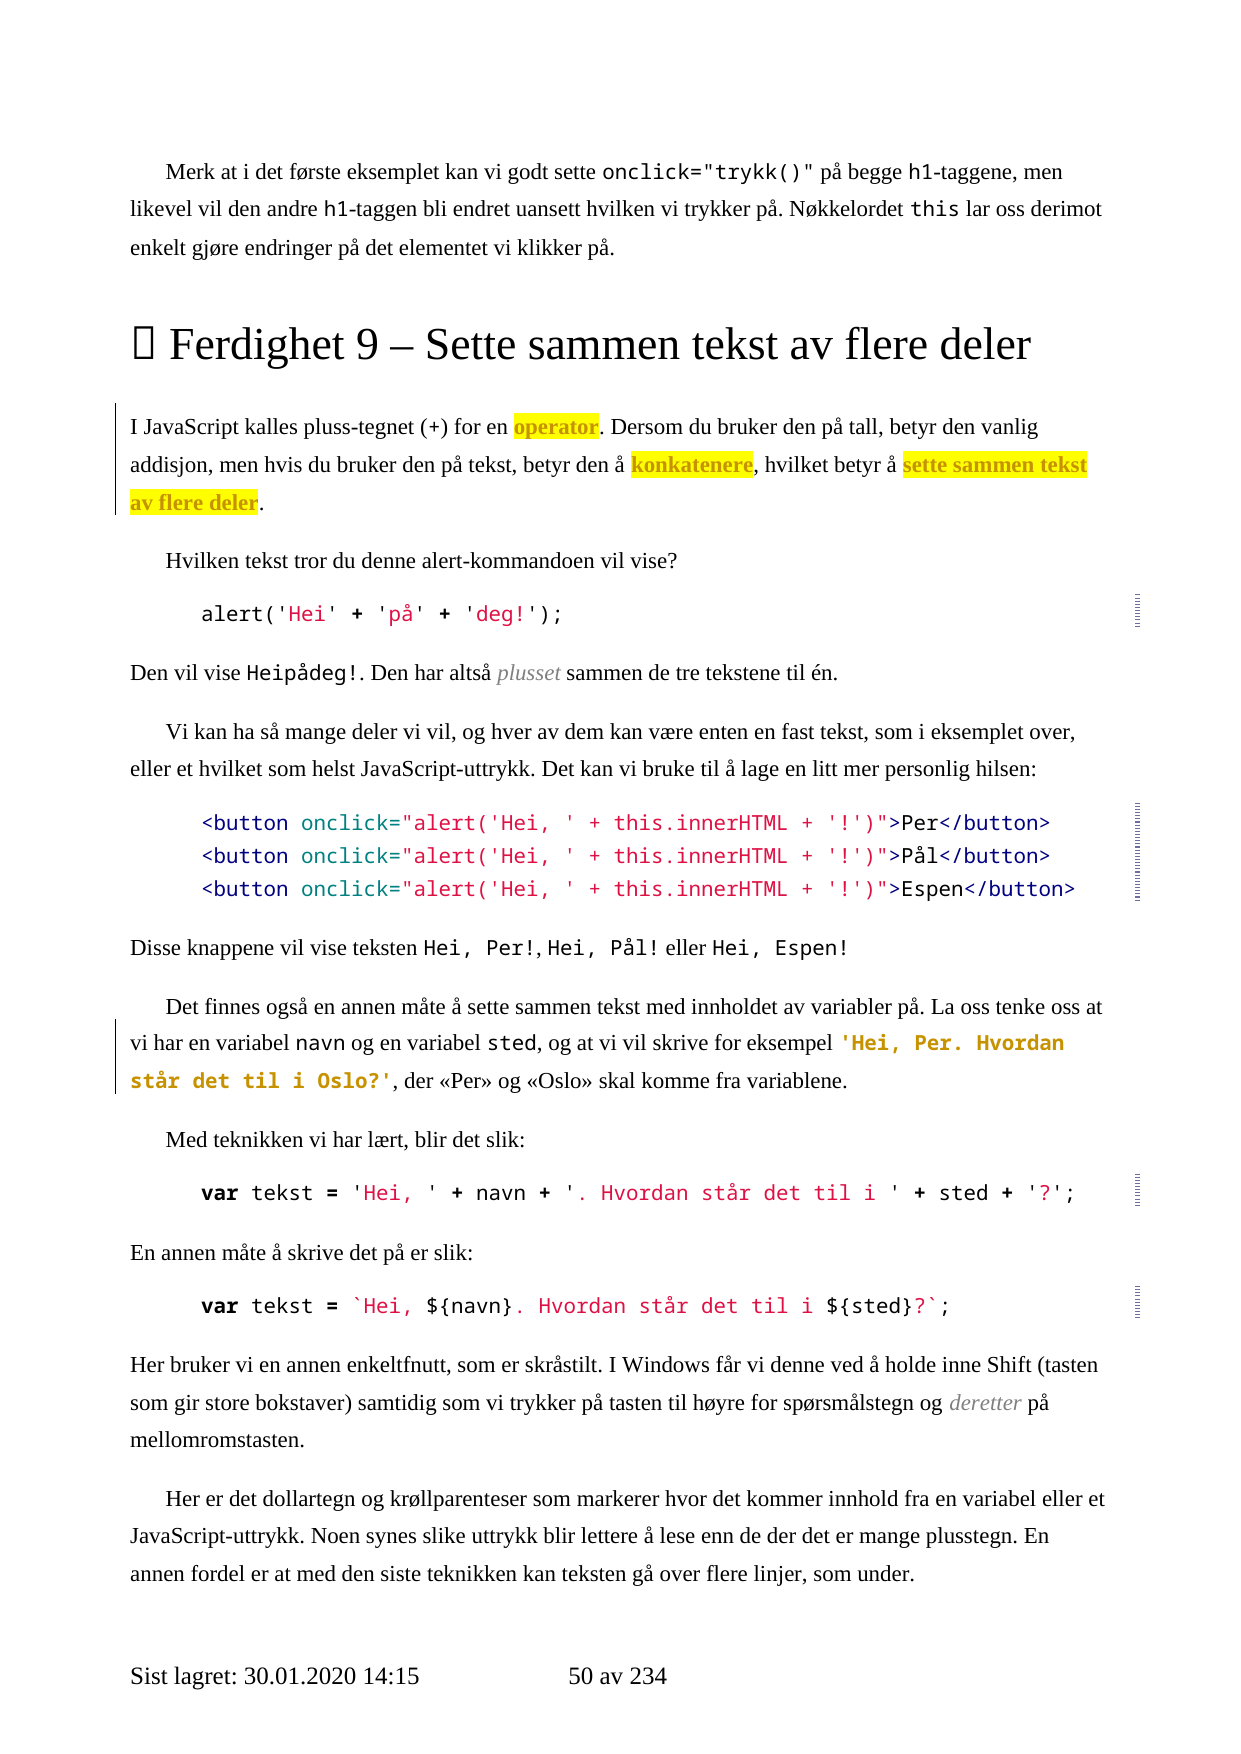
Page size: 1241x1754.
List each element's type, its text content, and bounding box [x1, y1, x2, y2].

text var tekst = `Hei, ${navn}. Hvordan står det til i ${sted}?`; [201, 1286, 1140, 1319]
text Her er det dollartegn og krøllparenteser som markerer hvor det kommer innhold fra en variabel eller et JavaScript-uttrykk. Noen synes slike uttrykk blir lettere å lese enn de der det er mange plusstegn. En annen fordel er at med den siste teknikken kan teksten gå over flere linjer, som under. [130, 1473, 1110, 1586]
text En annen måte å skrive det på er slik: [130, 1228, 1110, 1265]
text var tekst = 'Hei, ' + navn + '. Hvordan står det til i ' + sted + '?'; [201, 1173, 1140, 1207]
text Disse knappene vil vise teksten Hei, Per!, Hei, Pål! eller Hei, Espen! [130, 923, 1110, 961]
text Det finnes også en annen måte å sette sammen tekst med innholdet av variabler på. La oss tenke oss at vi har en variabel navn og en variabel sted, og at vi vil skrive for eksempel 'Hei, Per. Hvordan står det til i Oslo?', der «Per» og «Oslo» skal komme fra variablene. [130, 982, 1110, 1094]
text Merk at i det første eksemplet kan vi godt sette onclick="trykk()" på begge h1-taggene, men likevel vil den andre h1-taggen bli endret uansett hvilken vi trykker på. Nøkkelordet this lar oss derimot enkelt gjøre endringer på det elementet vi klikker på. [130, 148, 1110, 260]
text 💪 Ferdighet 9 – Sette sammen tekst av flere deler [130, 310, 1110, 373]
text Hvilken tekst tror du denne alert-kommandoen vil vise? [130, 536, 1110, 573]
text <button onclick="alert('Hei, ' + this.innerHTML + '!')">Per</button> <button onclick="alert('Hei, ' + this.innerHTML + '!')">Pål</button> <button onclick="alert('Hei, ' + this.innerHTML + '!')">Espen</button> [201, 803, 1140, 903]
text Den vil vise Heipådeg!. Den har altså plusset sammen de tre tekstene til én. [130, 648, 1110, 686]
text Med teknikken vi har lært, blir det slik: [130, 1115, 1110, 1153]
text Vi kan ha så mange deler vi vil, og hver av dem kan være enten en fast tekst, som i eksemplet over, eller et hvilket som helst JavaScript-uttrykk. Det kan vi bruke til å lage en litt mer personlig hilsen: [130, 707, 1110, 782]
text Her bruker vi en annen enkeltfnutt, som er skråstilt. I Windows får vi denne ved å holde inne Shift (tasten som gir store bokstaver) samtidig som vi trykker på tasten til høyre for spørsmålstegn og deretter på mellomromstasten. [130, 1340, 1110, 1453]
text alert('Hei' + 'på' + 'deg!'); [201, 594, 1140, 628]
text I JavaScript kalles pluss-tegnet (+) for en operator. Dersom du bruker den på tall, betyr den vanlig addisjon, men hvis du bruker den på tekst, betyr den å konkatenere, hvilket betyr å sette sammen tekst av flere deler. [130, 403, 1110, 515]
